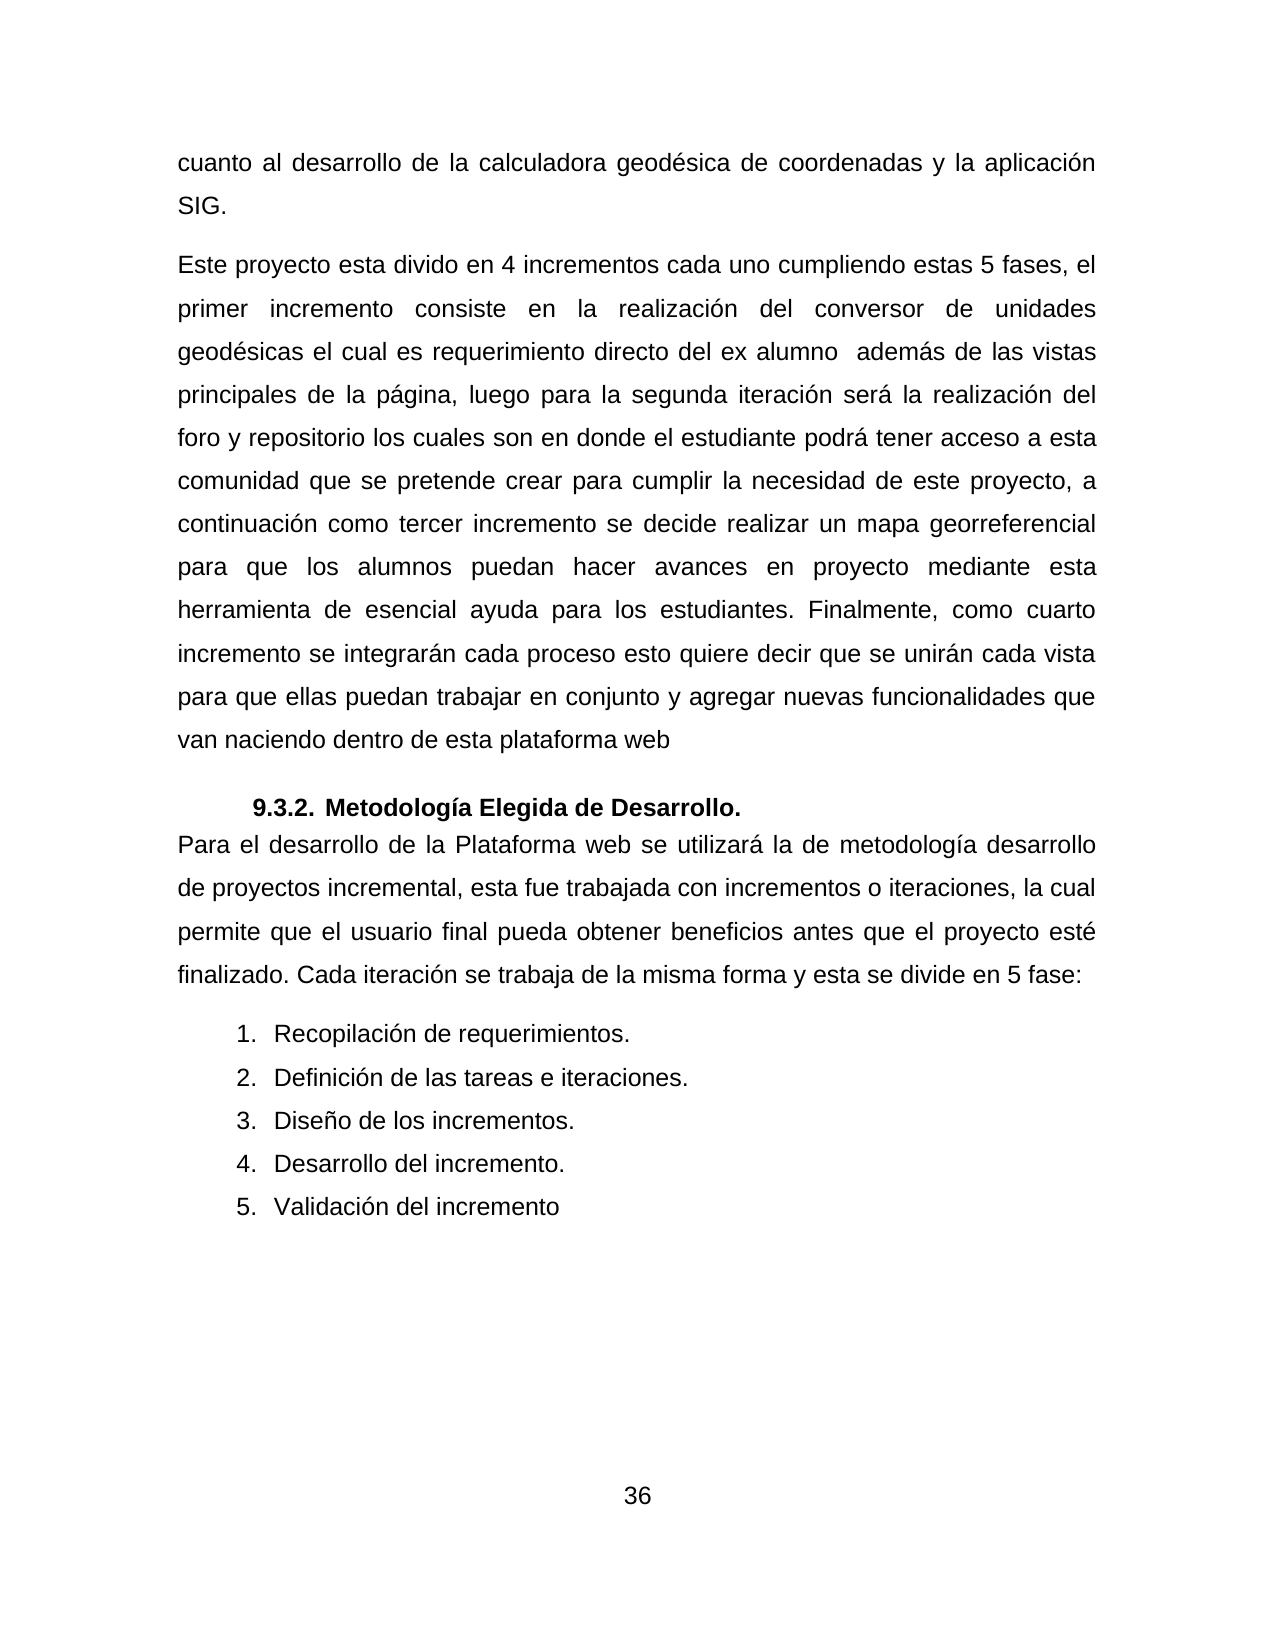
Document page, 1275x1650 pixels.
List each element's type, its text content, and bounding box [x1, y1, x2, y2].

list Definición de las tareas e iteraciones. [236, 1063, 1098, 1091]
text Este proyecto esta divido en 4 incrementos cada uno cumpliendo estas 5 fases, el primer incremento consiste en la realización del conversor de unidades geodésicas el cual es requerimiento directo del ex alumno además de las vistas principales de la página, luego para la segunda iteración será la realización del foro y repositorio los cuales son en donde el estudiante podrá tener acceso a esta comunidad que se pretende crear para cumplir la necesidad de este proyecto, a continuación como tercer incremento se decide realizar un mapa georreferencial para que los alumnos puedan hacer avances en proyecto mediante esta herramienta de esencial ayuda para los estudiantes. Finalmente, como cuarto incremento se integrarán cada proceso esto quiere decir que se unirán cada vista para que ellas puedan trabajar en conjunto y agregar nuevas funcionalidades que van naciendo dentro de esta plataforma web [177, 251, 1098, 754]
list Desarrollo del incremento. [236, 1149, 1098, 1178]
text Para el desarrollo de la Plataforma web se utilizará la de metodología desarrollo de proyectos incremental, esta fue trabajada con incrementos o iteraciones, la cual permite que el usuario final pueda obtener beneficios antes que el proyecto esté finalizado. Cada iteración se trabaja de la misma forma y esta se divide en 5 fase: [177, 830, 1098, 988]
list Validación del incremento [236, 1192, 1098, 1221]
list Recopilación de requerimientos. [236, 1019, 1098, 1048]
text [177, 148, 1098, 219]
subtitle Metodología Elegida de Desarrollo. [252, 793, 1098, 822]
list Diseño de los incrementos. [236, 1106, 1098, 1134]
